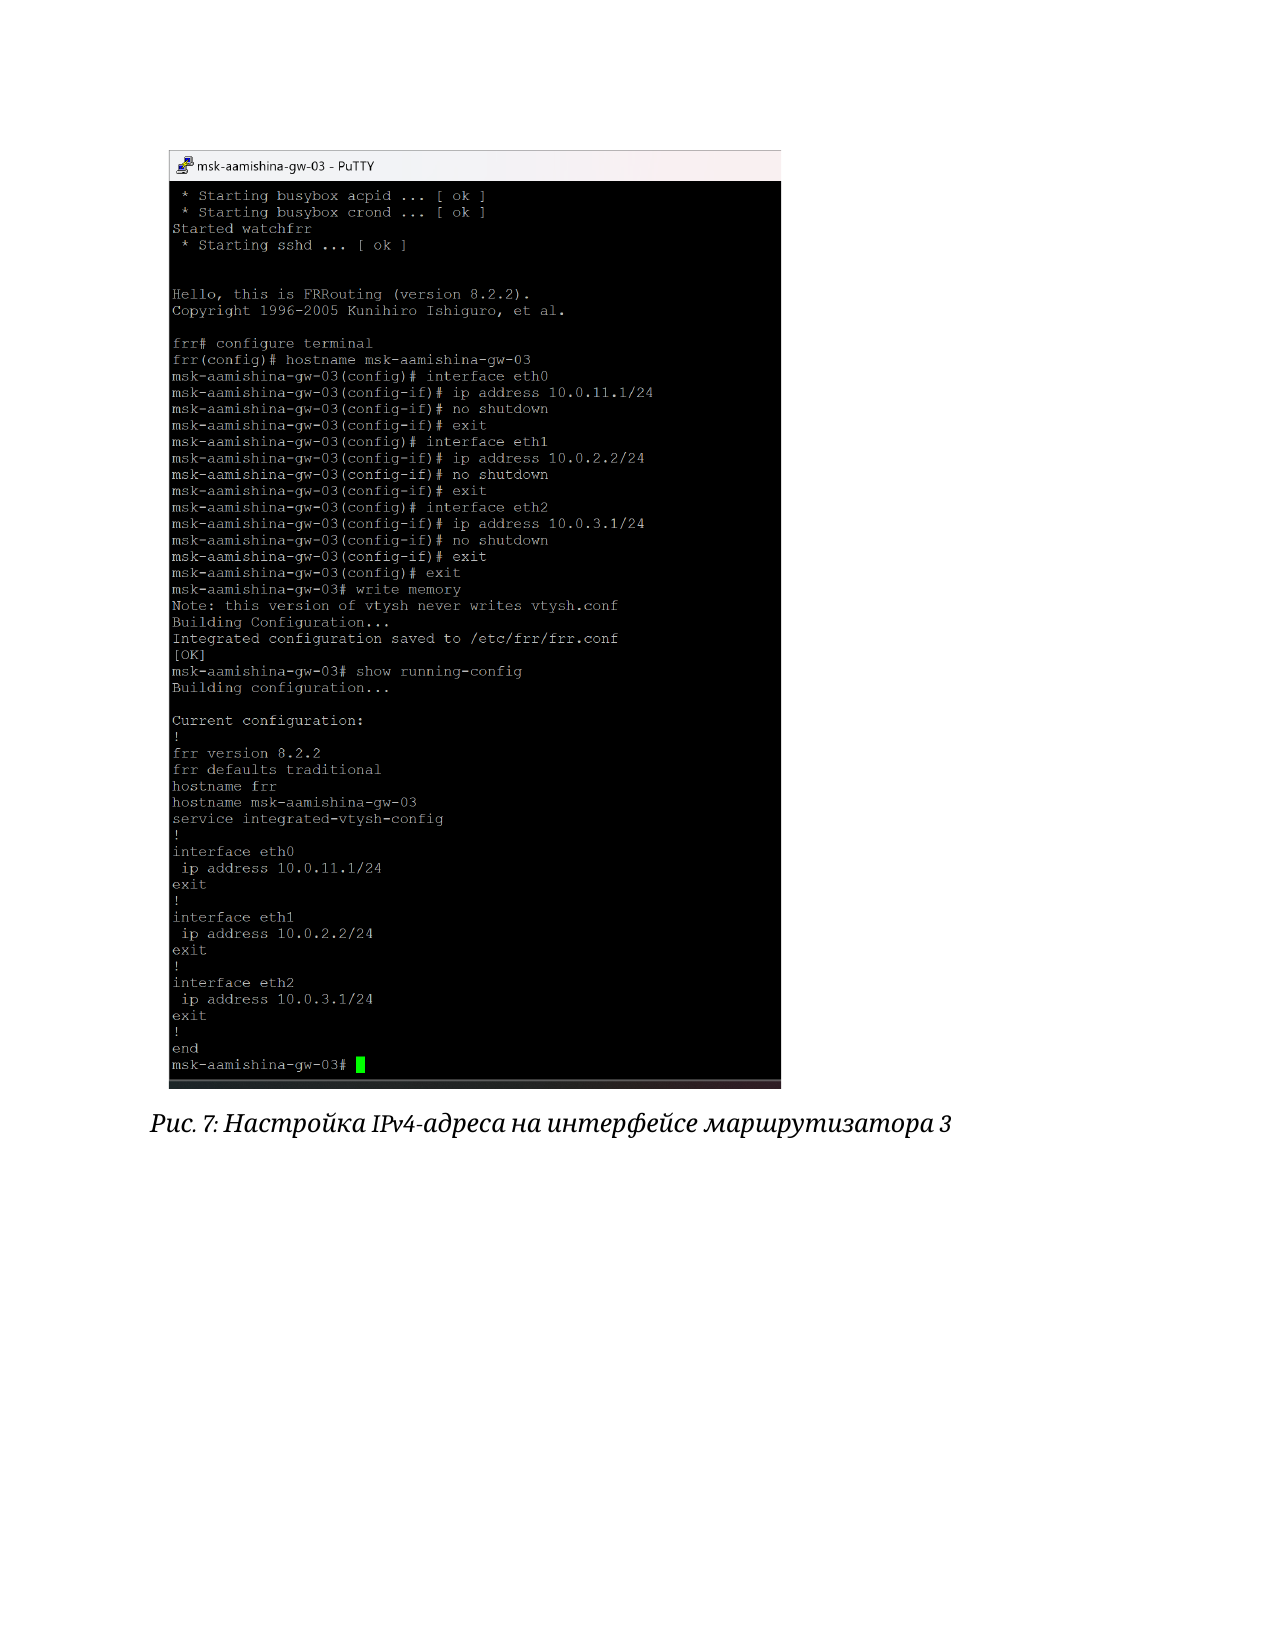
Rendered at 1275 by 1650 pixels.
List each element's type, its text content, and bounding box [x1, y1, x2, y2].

text Рис. 7: Настройка IPv4-адреса на интерфейсе маршрутизатора 3 [150, 1110, 1125, 1138]
picture [168, 150, 782, 1089]
